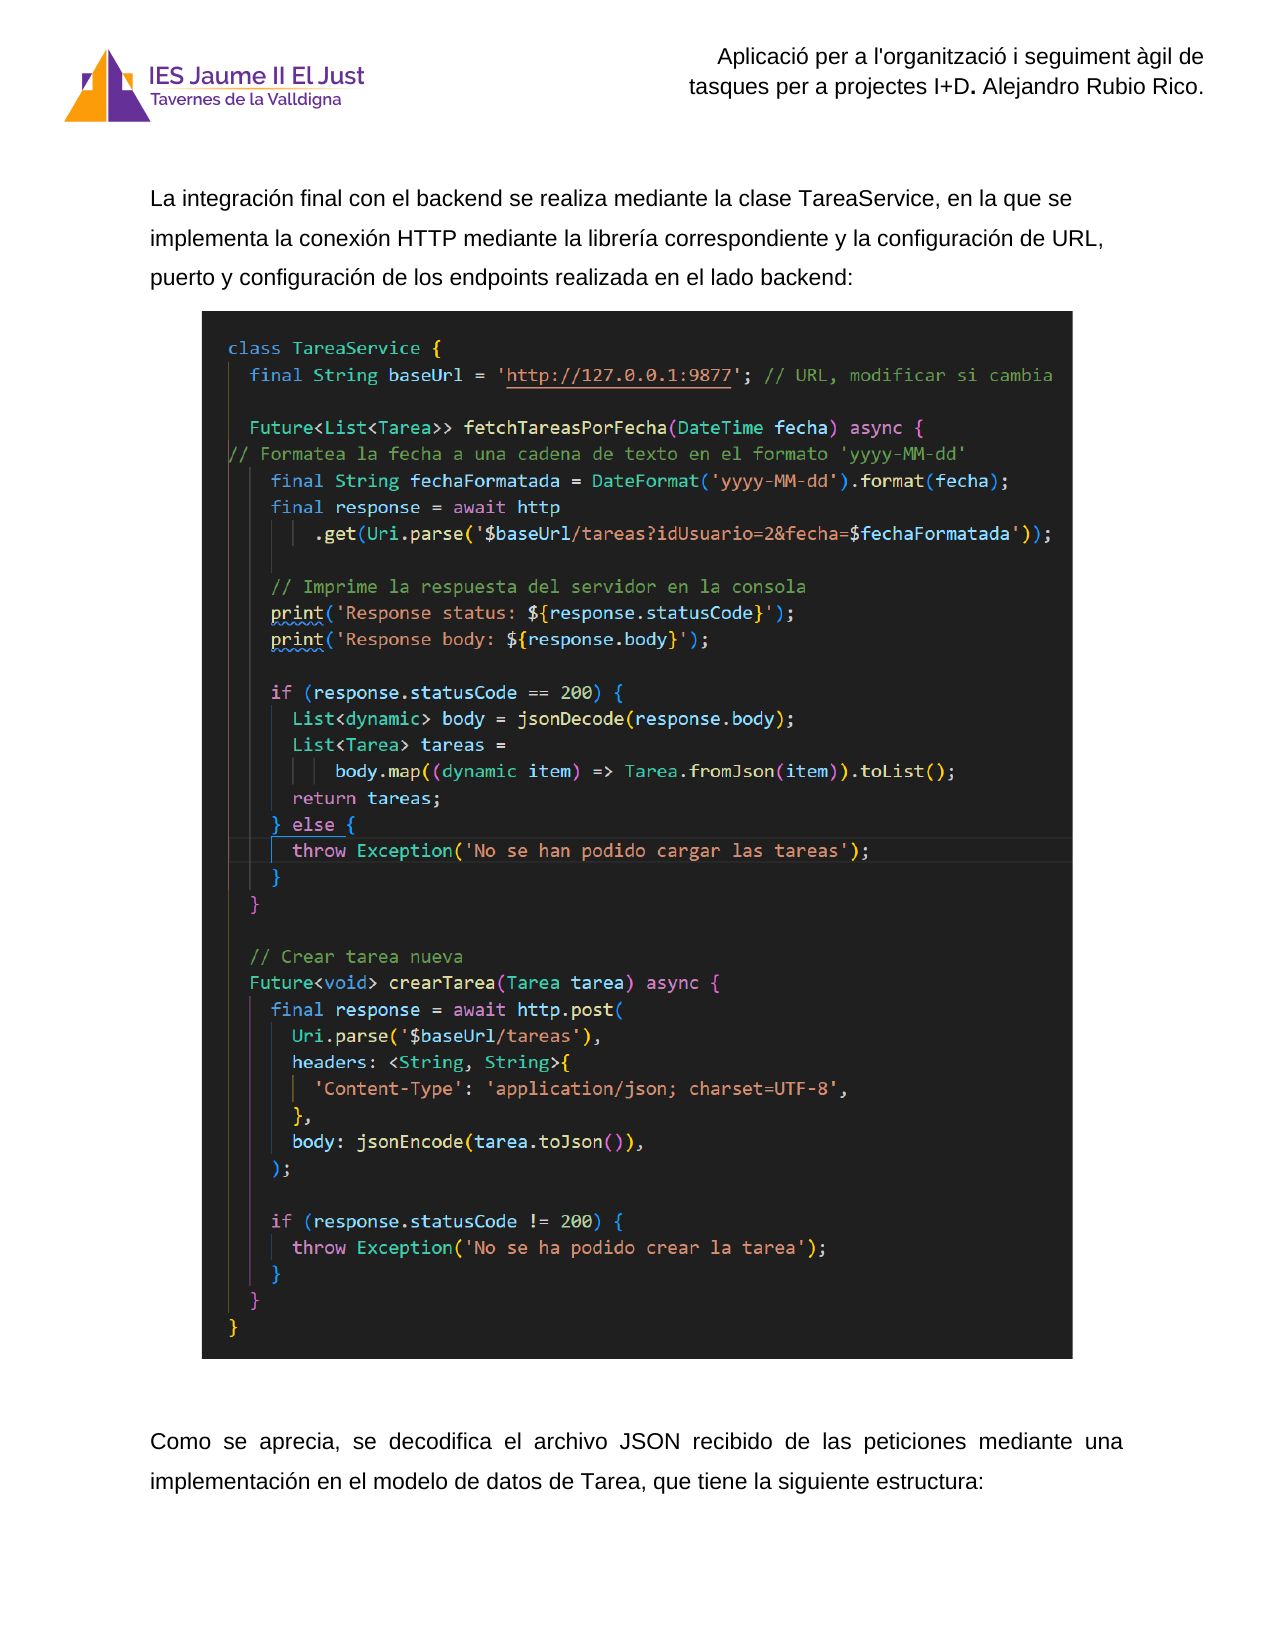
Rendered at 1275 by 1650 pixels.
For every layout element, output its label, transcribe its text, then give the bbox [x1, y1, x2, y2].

picture [201, 311, 1073, 1359]
text Como se aprecia, se decodifica el archivo JSON recibido de las peticiones mediante una implementación en el modelo de datos de Tarea, que tiene la siguiente estructura: [150, 1428, 1124, 1494]
text La integración final con el backend se realiza mediante la clase TareaService, en la que se implementa la conexión HTTP mediante la librería correspondiente y la configuración de URL, puerto y configuración de los endpoints realizada en el lado backend: [150, 185, 1124, 290]
picture [61, 42, 364, 129]
